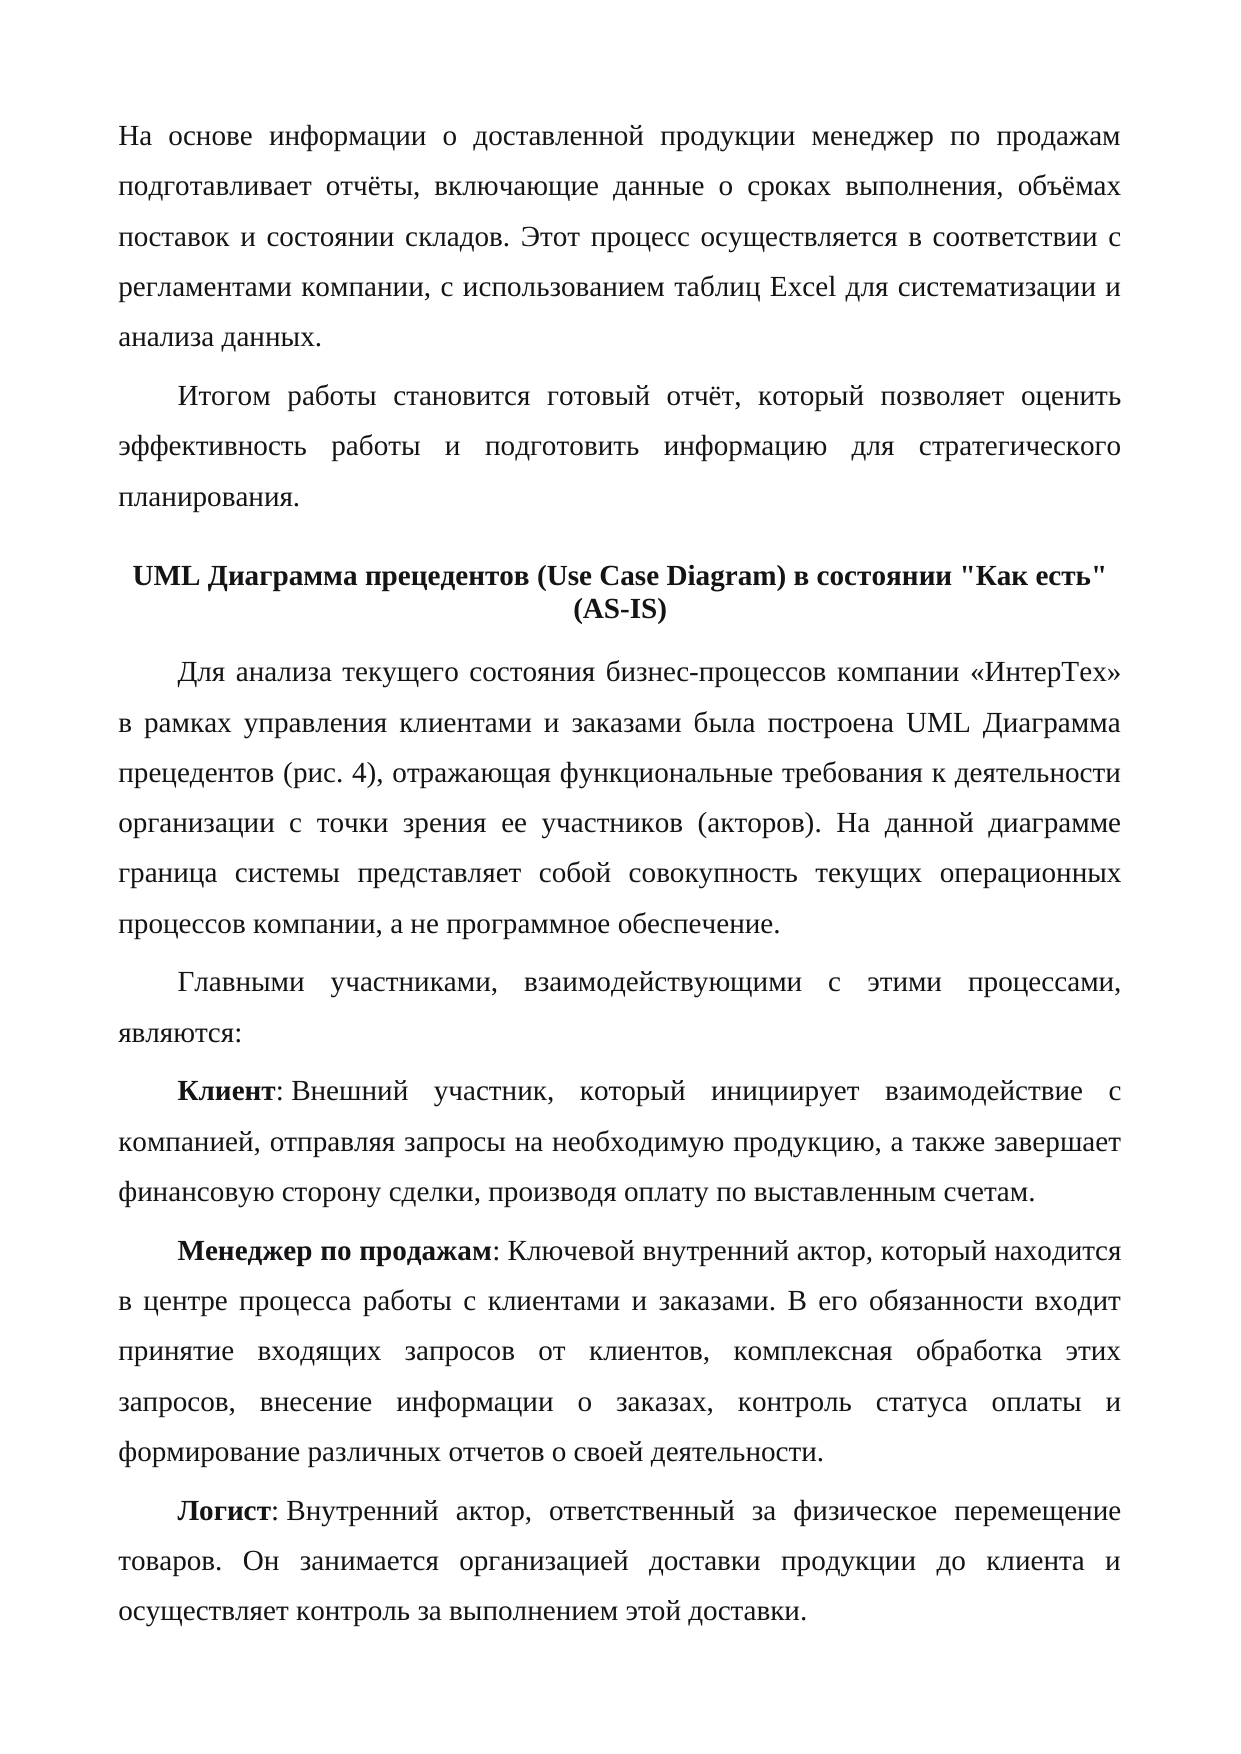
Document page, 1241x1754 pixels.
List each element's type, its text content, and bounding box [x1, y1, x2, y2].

text Менеджер по продажам: Ключевой внутренний актор, который находится в центре процесса работы с клиентами и заказами. В его обязанности входит принятие входящих запросов от клиентов, комплексная обработка этих запросов, внесение информации о заказах, контроль статуса оплаты и формирование различных отчетов о своей деятельности. [118, 1233, 1122, 1468]
text Логист: Внутренний актор, ответственный за физическое перемещение товаров. Он занимается организацией доставки продукции до клиента и осуществляет контроль за выполнением этой доставки. [118, 1493, 1122, 1627]
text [118, 118, 1122, 353]
text Для анализа текущего состояния бизнес-процессов компании «ИнтерТех» в рамках управления клиентами и заказами была построена UML Диаграмма прецедентов (рис. 4), отражающая функциональные требования к деятельности организации с точки зрения ее участников (акторов). На данной диаграмме граница системы представляет собой совокупность текущих операционных процессов компании, а не программное обеспечение. [118, 654, 1122, 939]
text Главными участниками, взаимодействующими с этими процессами, являются: [118, 964, 1122, 1048]
text Клиент: Внешний участник, который инициирует взаимодействие с компанией, отправляя запросы на необходимую продукцию, а также завершает финансовую сторону сделки, производя оплату по выставленным счетам. [118, 1073, 1122, 1208]
text Итогом работы становится готовый отчёт, который позволяет оценить эффективность работы и подготовить информацию для стратегического планирования. [118, 378, 1122, 512]
subtitle UML Диаграмма прецедентов (Use Case Diagram) в состоянии "Как есть" (AS-IS) [118, 558, 1122, 625]
